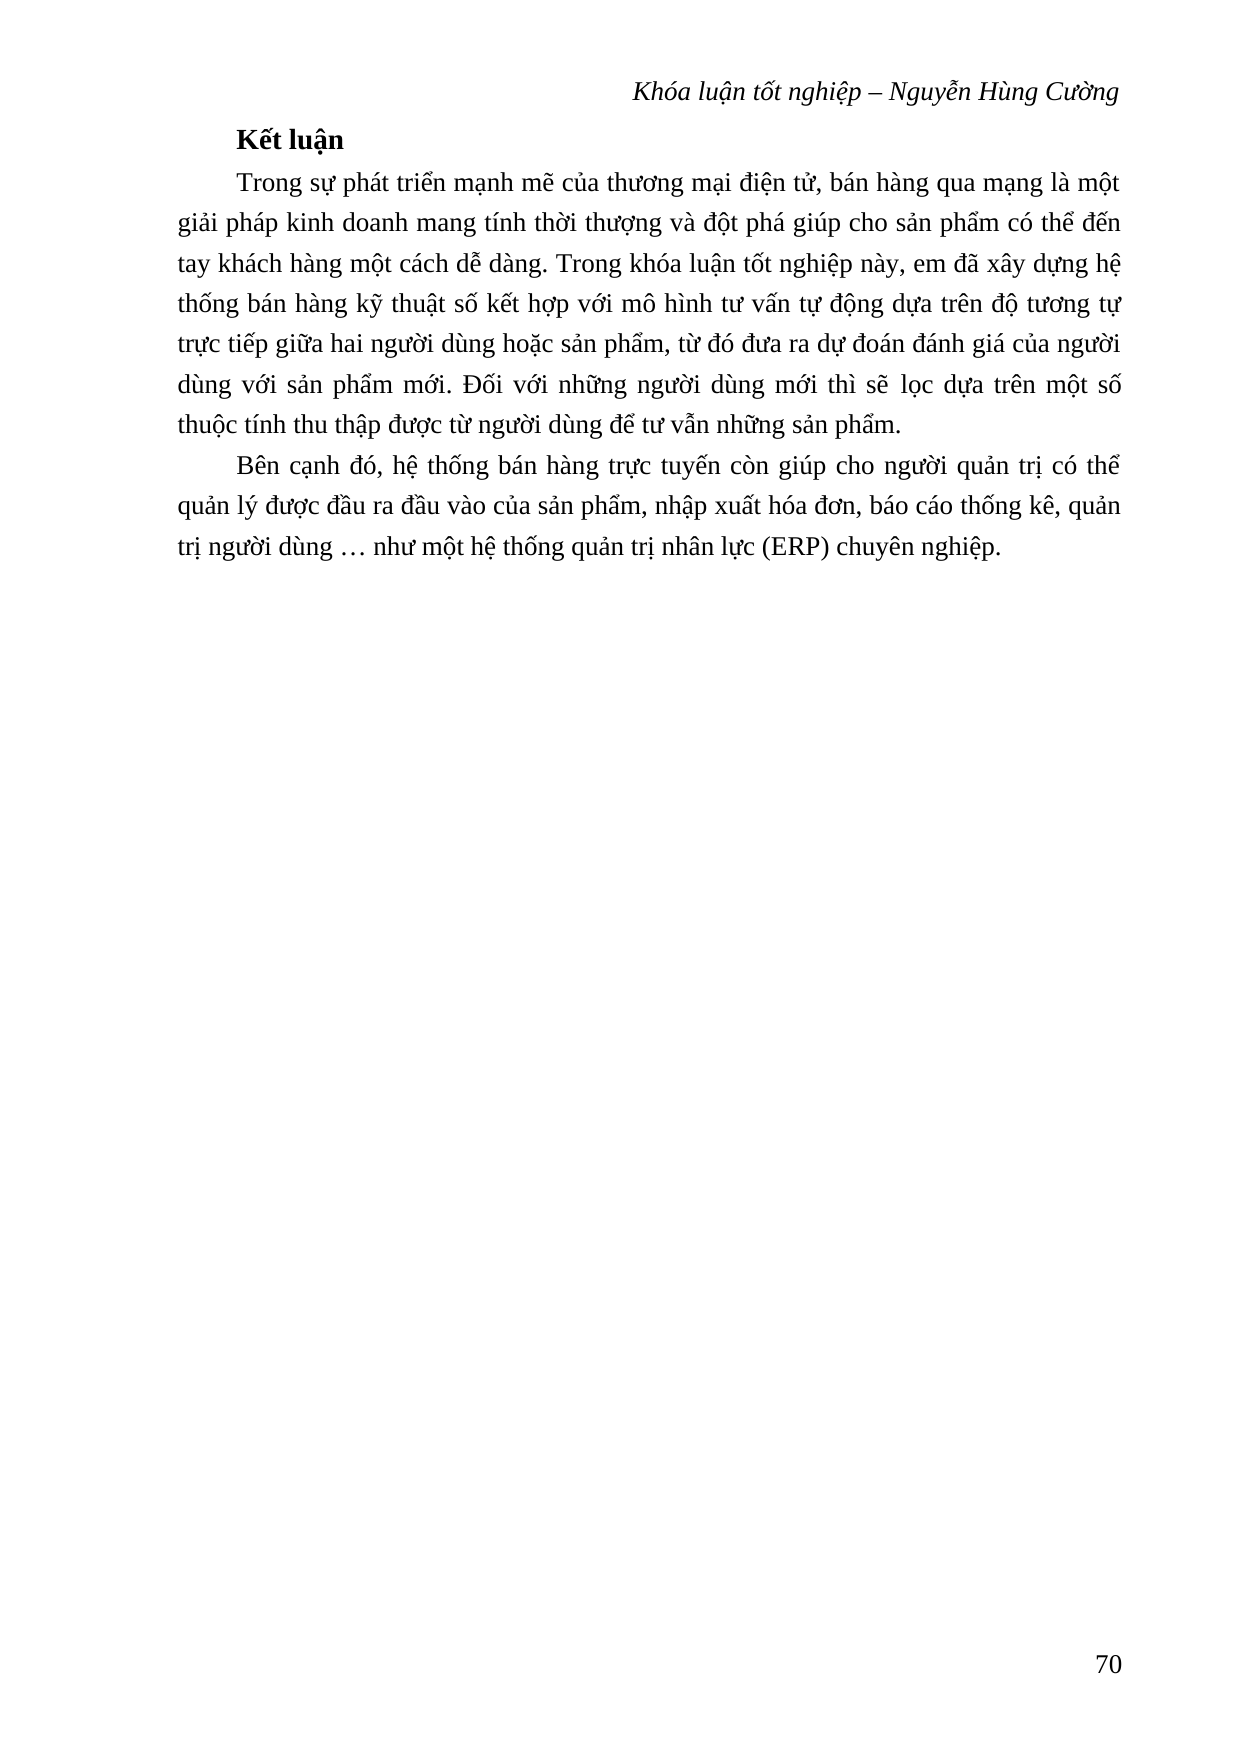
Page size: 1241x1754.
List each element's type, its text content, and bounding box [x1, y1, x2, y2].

text Trong sự phát triển mạnh mẽ của thương mại điện tử, bán hàng qua mạng là một giải pháp kinh doanh mang tính thời thượng và đột phá giúp cho sản phẩm có thể đến tay khách hàng một cách dễ dàng. Trong khóa luận tốt nghiệp này, em đã xây dựng hệ thống bán hàng kỹ thuật số kết hợp với mô hình tư vấn tự động dựa trên độ tương tự trực tiếp giữa hai người dùng hoặc sản phẩm, từ đó đưa ra dự đoán đánh giá của người dùng với sản phẩm mới. Đối với những người dùng mới thì sẽ lọc dựa trên một số thuộc tính thu thập được từ người dùng để tư vẫn những sản phẩm. [177, 166, 1122, 439]
subtitle Kết luận [177, 122, 1122, 156]
text Bên cạnh đó, hệ thống bán hàng trực tuyến còn giúp cho người quản trị có thể quản lý được đầu ra đầu vào của sản phẩm, nhập xuất hóa đơn, báo cáo thống kê, quản trị người dùng … như một hệ thống quản trị nhân lực (ERP) chuyên nghiệp. [177, 449, 1122, 561]
